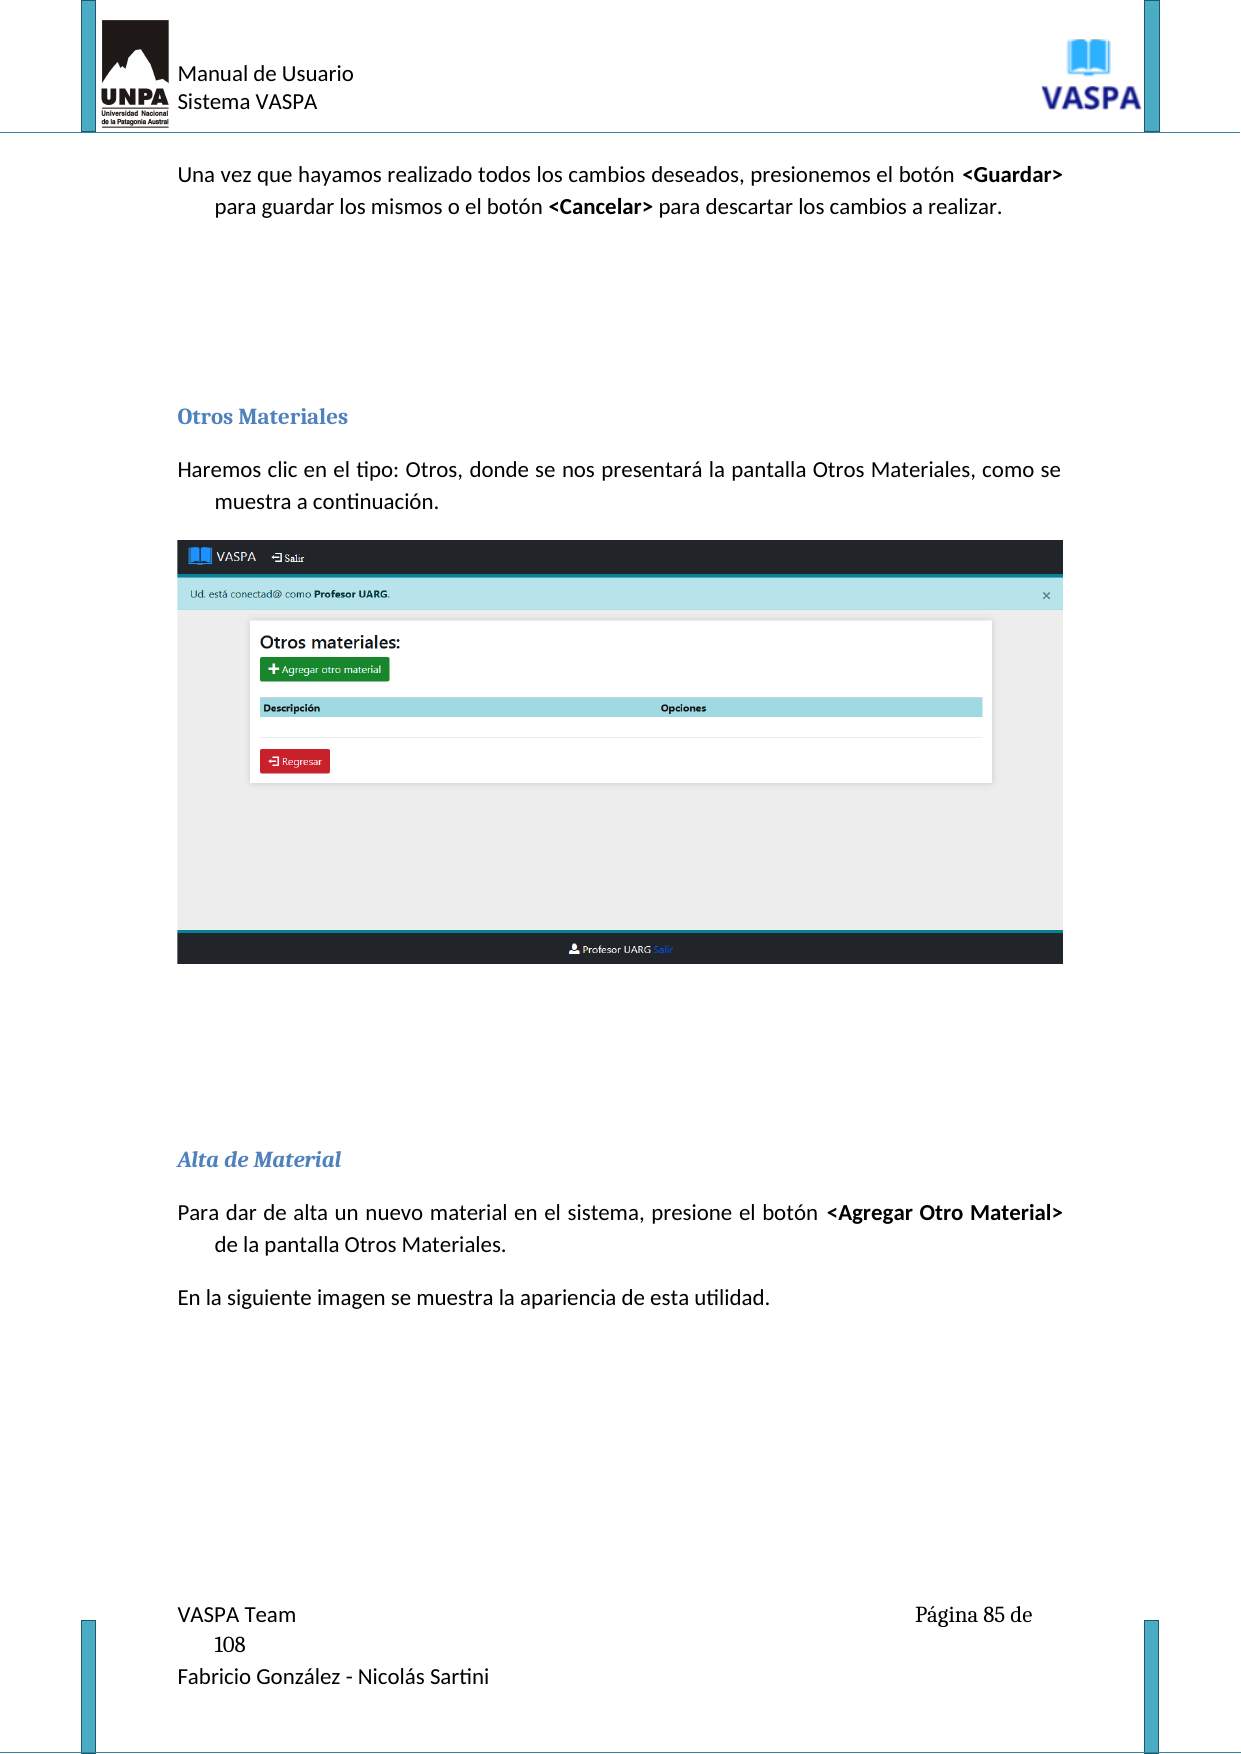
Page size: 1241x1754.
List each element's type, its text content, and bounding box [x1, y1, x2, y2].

picture [1036, 19, 1146, 129]
text Para dar de alta un nuevo material en el sistema, presione el botón <Agregar Otro Material> de la pantalla Otros Materiales. [177, 1198, 1063, 1258]
text Otros Materiales [177, 404, 1063, 431]
text Alta de Material [177, 1147, 1063, 1174]
picture [177, 540, 1063, 964]
text En la siguiente imagen se muestra la apariencia de esta utilidad. [177, 1283, 1063, 1312]
text Haremos clic en el tipo: Otros, donde se nos presentará la pantalla Otros Materiales, como se muestra a continuación. [177, 455, 1063, 515]
text Una vez que hayamos realizado todos los cambios deseados, presionemos el botón <Guardar> para guardar los mismos o el botón <Cancelar> para descartar los cambios a realizar. [177, 160, 1063, 220]
picture [100, 18, 170, 129]
